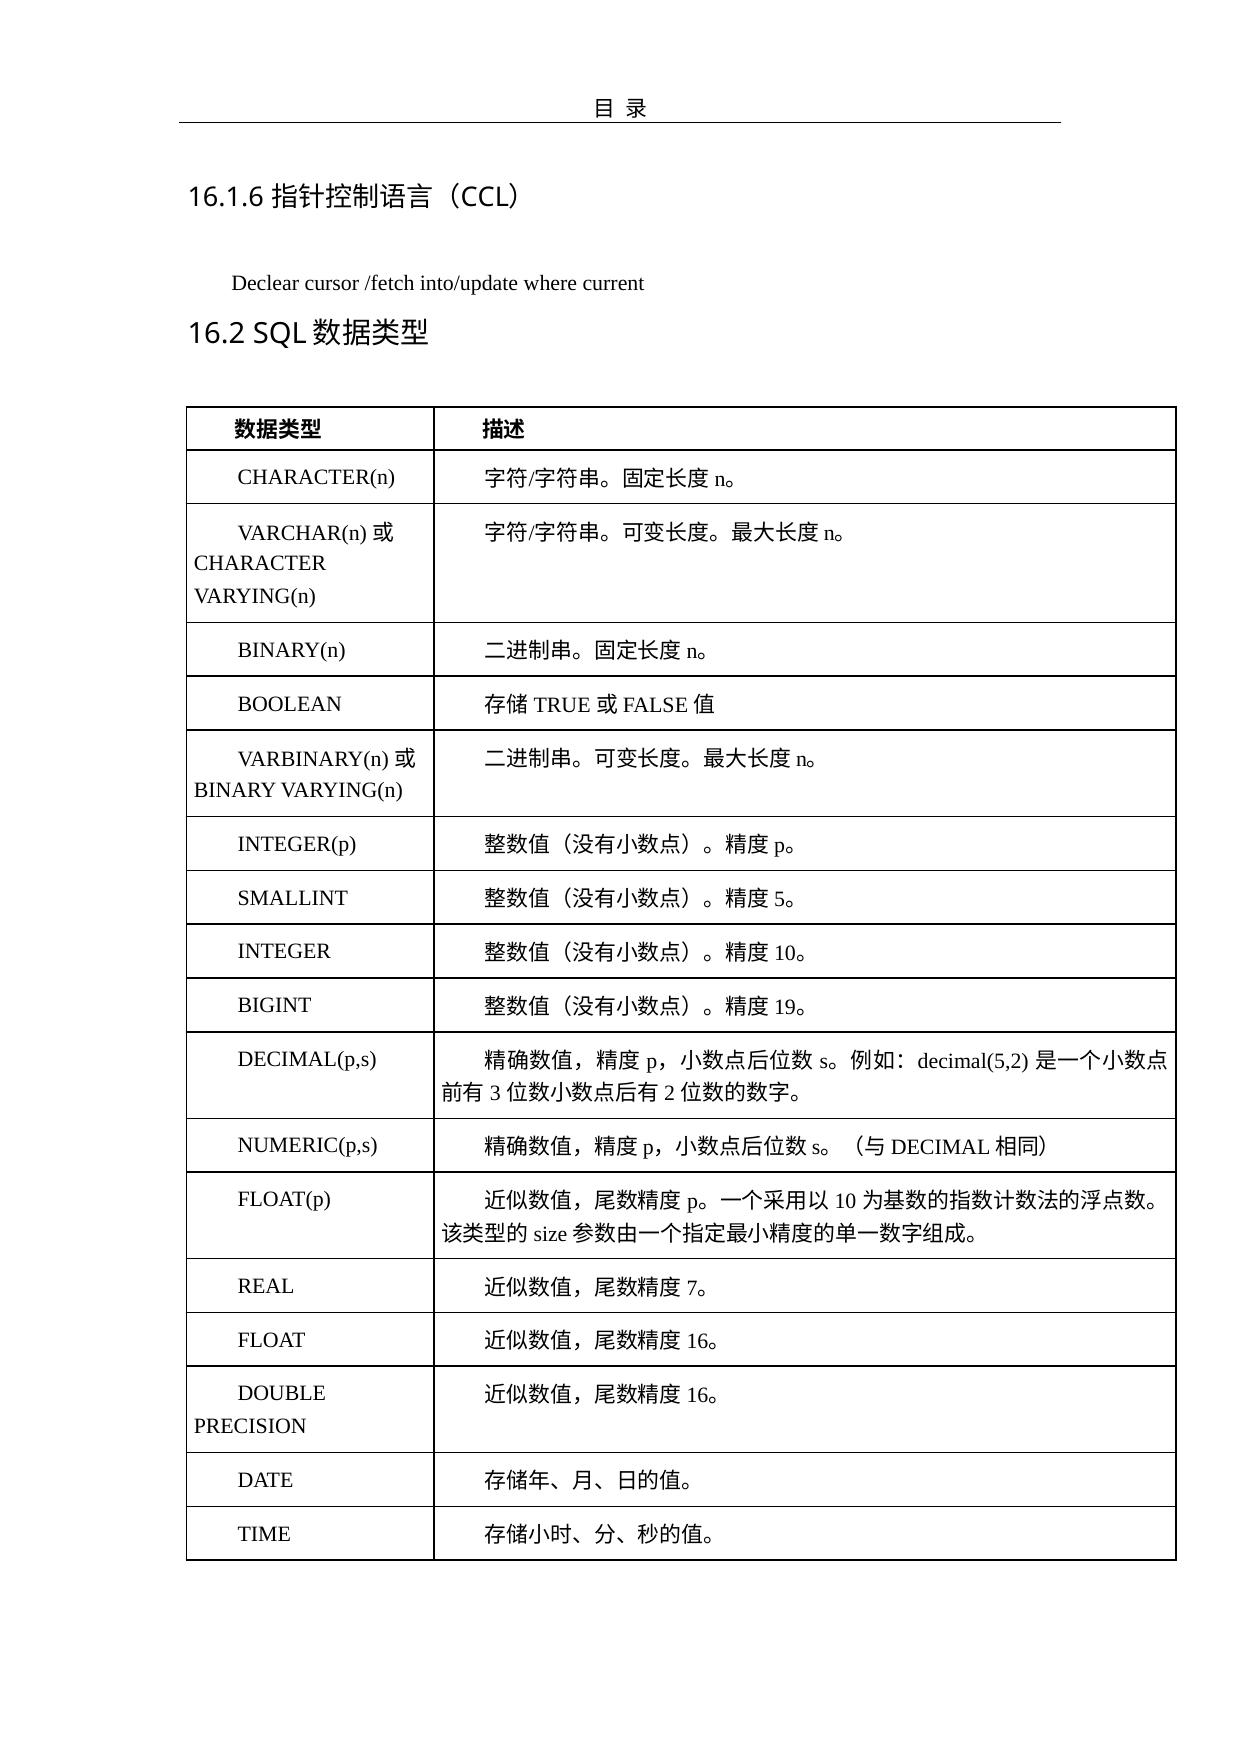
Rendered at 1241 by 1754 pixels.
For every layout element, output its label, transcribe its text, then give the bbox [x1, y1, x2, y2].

table_cell 二进制串。可变长度。最大长度 n。 [435, 731, 1175, 816]
table_cell CHARACTER(n) [187, 451, 433, 503]
table_cell 近似数值，尾数精度 16。 [435, 1367, 1175, 1452]
table_cell BINARY(n) [187, 623, 433, 675]
table_cell 整数值（没有小数点）。精度 p。 [435, 817, 1175, 869]
subtitle 指针控制语言（CCL） [187, 162, 1053, 227]
table_cell 存储 TRUE 或 FALSE 值 [435, 677, 1175, 729]
table_cell 精确数值，精度 p，小数点后位数 s。（与 DECIMAL 相同） [435, 1119, 1175, 1171]
table_cell SMALLINT [187, 871, 433, 923]
subtitle SQL数据类型 [187, 299, 1053, 364]
table_cell 整数值（没有小数点）。精度 5。 [435, 871, 1175, 923]
table_cell DECIMAL(p,s) [187, 1033, 433, 1117]
table_cell NUMERIC(p,s) [187, 1119, 433, 1171]
table_cell 近似数值，尾数精度 p。一个采用以 10 为基数的指数计数法的浮点数。该类型的 size 参数由一个指定最小精度的单一数字组成。 [435, 1173, 1175, 1258]
table_cell DATE [187, 1453, 433, 1506]
table_cell BIGINT [187, 979, 433, 1031]
table_cell REAL [187, 1259, 433, 1311]
table_header 描述 [435, 408, 1175, 449]
table_cell INTEGER(p) [187, 817, 433, 869]
table_cell FLOAT(p) [187, 1173, 433, 1258]
table_cell 精确数值，精度 p，小数点后位数 s。例如：decimal(5,2) 是一个小数点前有 3 位数小数点后有 2 位数的数字。 [435, 1033, 1175, 1117]
table_cell TIME [187, 1507, 433, 1559]
table_cell 近似数值，尾数精度 7。 [435, 1259, 1175, 1311]
table_cell 字符/字符串。固定长度 n。 [435, 451, 1175, 503]
table_cell VARCHAR(n) 或 CHARACTER VARYING(n) [187, 504, 433, 622]
table_cell INTEGER [187, 925, 433, 977]
table_cell 存储小时、分、秒的值。 [435, 1507, 1175, 1559]
table_cell 整数值（没有小数点）。精度 10。 [435, 925, 1175, 977]
table_cell 近似数值，尾数精度 16。 [435, 1313, 1175, 1365]
table_cell VARBINARY(n) 或 BINARY VARYING(n) [187, 731, 433, 816]
table_cell BOOLEAN [187, 677, 433, 729]
table_header 数据类型 [187, 408, 433, 449]
table_cell FLOAT [187, 1313, 433, 1365]
text Declear cursor /fetch into/update where current [187, 266, 1053, 299]
table_cell 整数值（没有小数点）。精度 19。 [435, 979, 1175, 1031]
table_cell 存储年、月、日的值。 [435, 1453, 1175, 1506]
table_cell 二进制串。固定长度 n。 [435, 623, 1175, 675]
table_cell DOUBLE PRECISION [187, 1367, 433, 1452]
table_cell 字符/字符串。可变长度。最大长度 n。 [435, 504, 1175, 622]
